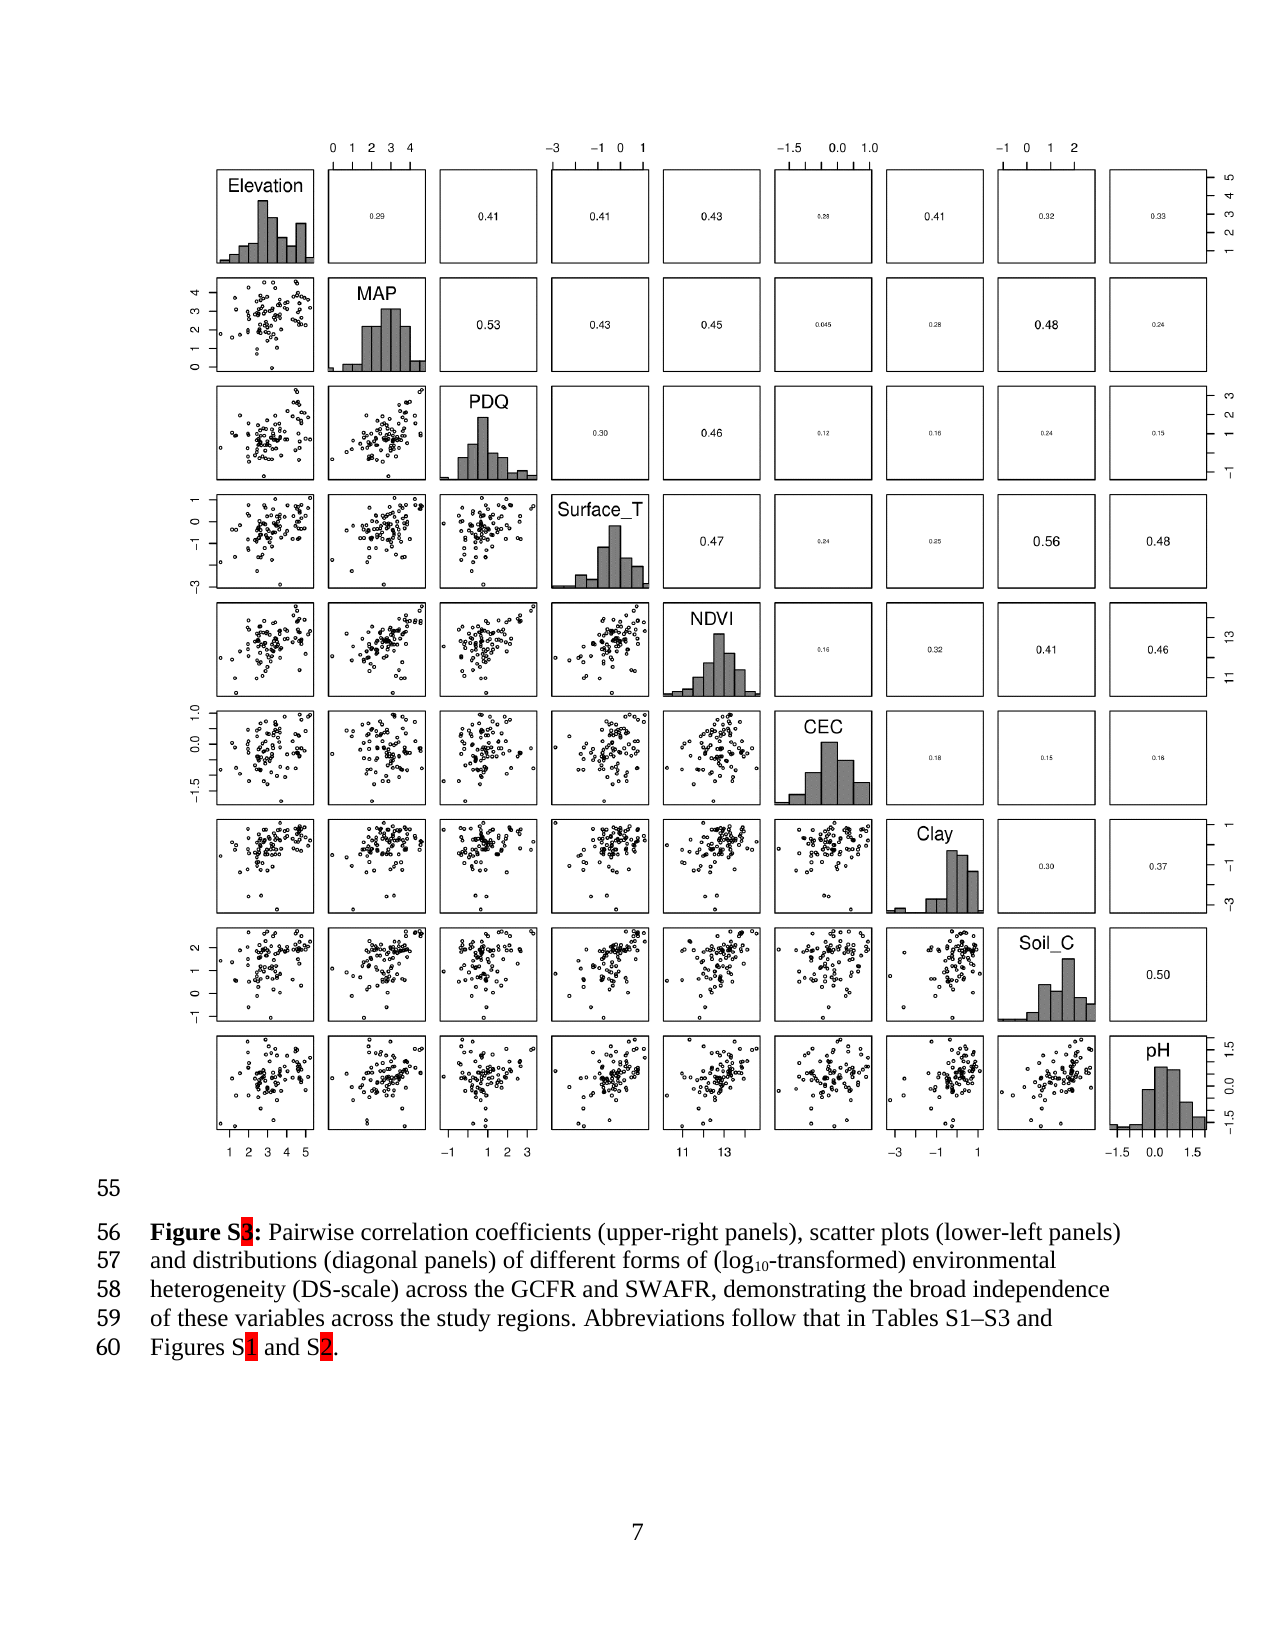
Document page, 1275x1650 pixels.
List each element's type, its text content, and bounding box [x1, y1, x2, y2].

picture [150, 73, 1273, 1196]
text Figure S3: Pairwise correlation coefficients (upper-right panels), scatter plots (lower-left panels) and distributions (diagonal panels) of different forms of (log10-transformed) environmental heterogeneity (DS-scale) across the GCFR and SWAFR, demonstrating the broad independence of these variables across the study regions. Abbreviations follow that in Tables S1–S3 and Figures S1 and S2. [150, 1217, 1125, 1361]
